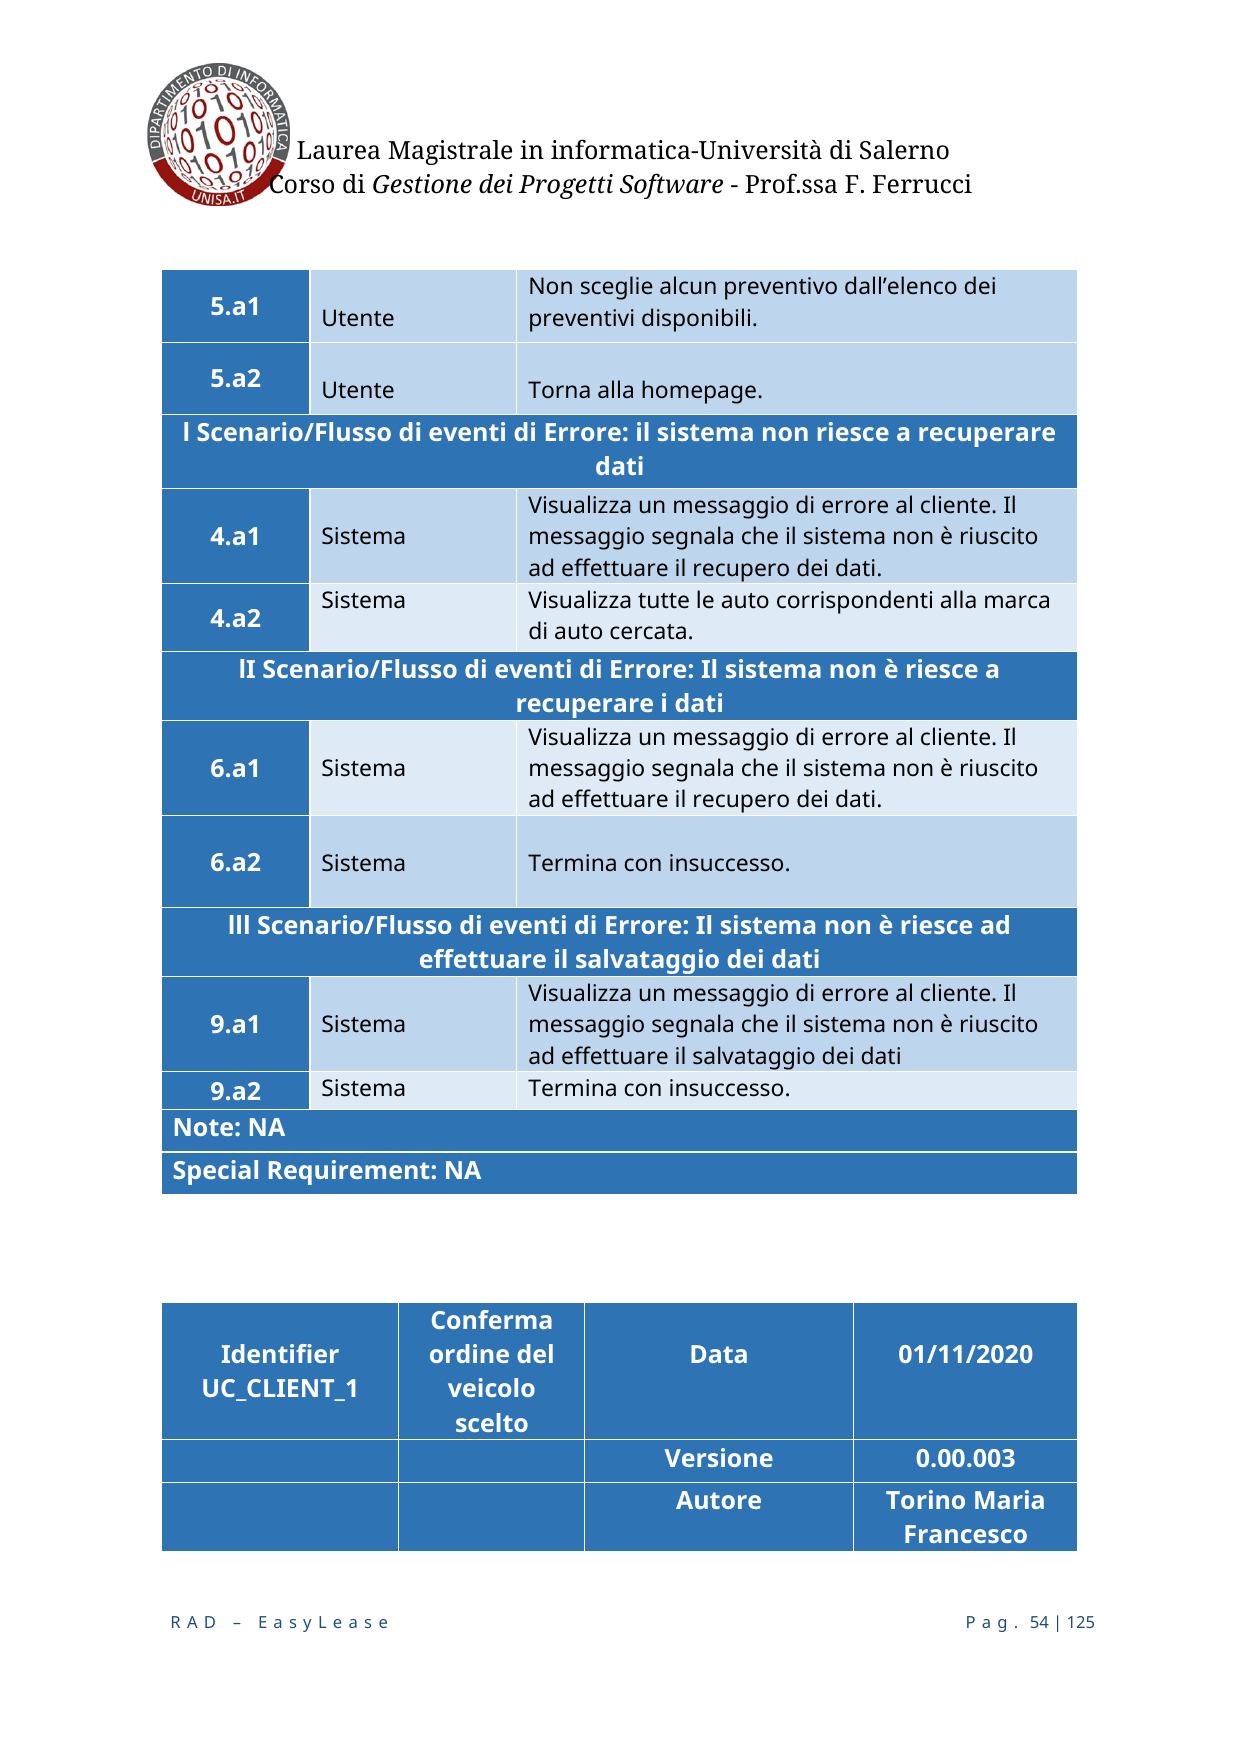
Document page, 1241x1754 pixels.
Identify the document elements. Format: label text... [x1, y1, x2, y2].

table_cell Utente [311, 270, 516, 342]
table_header 01/11/2020 [854, 1303, 1077, 1439]
table_cell [399, 1483, 584, 1551]
table_cell Visualizza un messaggio di errore al cliente. Il messaggio segnala che il sistema non è riuscito ad effettuare il salvataggio dei dati [517, 977, 1077, 1071]
table_cell Visualizza un messaggio di errore al cliente. Il messaggio segnala che il sistema non è riuscito ad effettuare il recupero dei dati. [517, 489, 1077, 583]
table_cell Utente [311, 343, 516, 414]
table_cell Sistema [311, 584, 516, 651]
table_cell 9.a1 [162, 977, 309, 1071]
table_cell 4.a2 [162, 584, 309, 651]
table_cell 6.a1 [162, 721, 309, 815]
table_cell 0.00.003 [854, 1440, 1077, 1482]
table_cell Termina con insuccesso. [517, 1072, 1077, 1109]
table_cell Sistema [311, 489, 516, 583]
table_cell Versione [585, 1440, 853, 1482]
table_cell [162, 1483, 398, 1551]
table_cell Special Requirement: NA [162, 1153, 1077, 1194]
table_cell Autore [585, 1483, 853, 1551]
table_cell 5.a2 [162, 343, 309, 414]
table_cell Visualizza tutte le auto corrispondenti alla marca di auto cercata. [517, 584, 1077, 651]
table_cell 4.a1 [162, 489, 309, 583]
table_header Identifier UC_CLIENT_1 [162, 1303, 398, 1439]
table_cell Non sceglie alcun preventivo dall’elenco dei preventivi disponibili. [517, 270, 1077, 342]
table_cell lll Scenario/Flusso di eventi di Errore: Il sistema non è riesce ad effettuare il salvataggio dei dati [162, 908, 1077, 976]
table_header Data [585, 1303, 853, 1439]
table_cell [399, 1440, 584, 1482]
table_cell Note: NA [162, 1110, 1077, 1151]
table_cell l Scenario/Flusso di eventi di Errore: il sistema non riesce a recuperare dati [162, 415, 1077, 488]
table_header Conferma ordine del veicolo scelto [399, 1303, 584, 1439]
table_cell Sistema [311, 816, 516, 907]
table_cell Sistema [311, 977, 516, 1071]
picture [147, 63, 290, 206]
table_cell [162, 1440, 398, 1482]
table_cell 5.a1 [162, 270, 309, 342]
table_cell Sistema [311, 1072, 516, 1109]
table_cell Visualizza un messaggio di errore al cliente. Il messaggio segnala che il sistema non è riuscito ad effettuare il recupero dei dati. [517, 721, 1077, 815]
table_cell Sistema [311, 721, 516, 815]
table_cell Torna alla homepage. [517, 343, 1077, 414]
table_cell Termina con insuccesso. [517, 816, 1077, 907]
table_cell 6.a2 [162, 816, 309, 907]
table_cell 9.a2 [162, 1072, 309, 1109]
table_cell lI Scenario/Flusso di eventi di Errore: Il sistema non è riesce a recuperare i dati [162, 652, 1077, 720]
table_cell Torino Maria Francesco [854, 1483, 1077, 1551]
